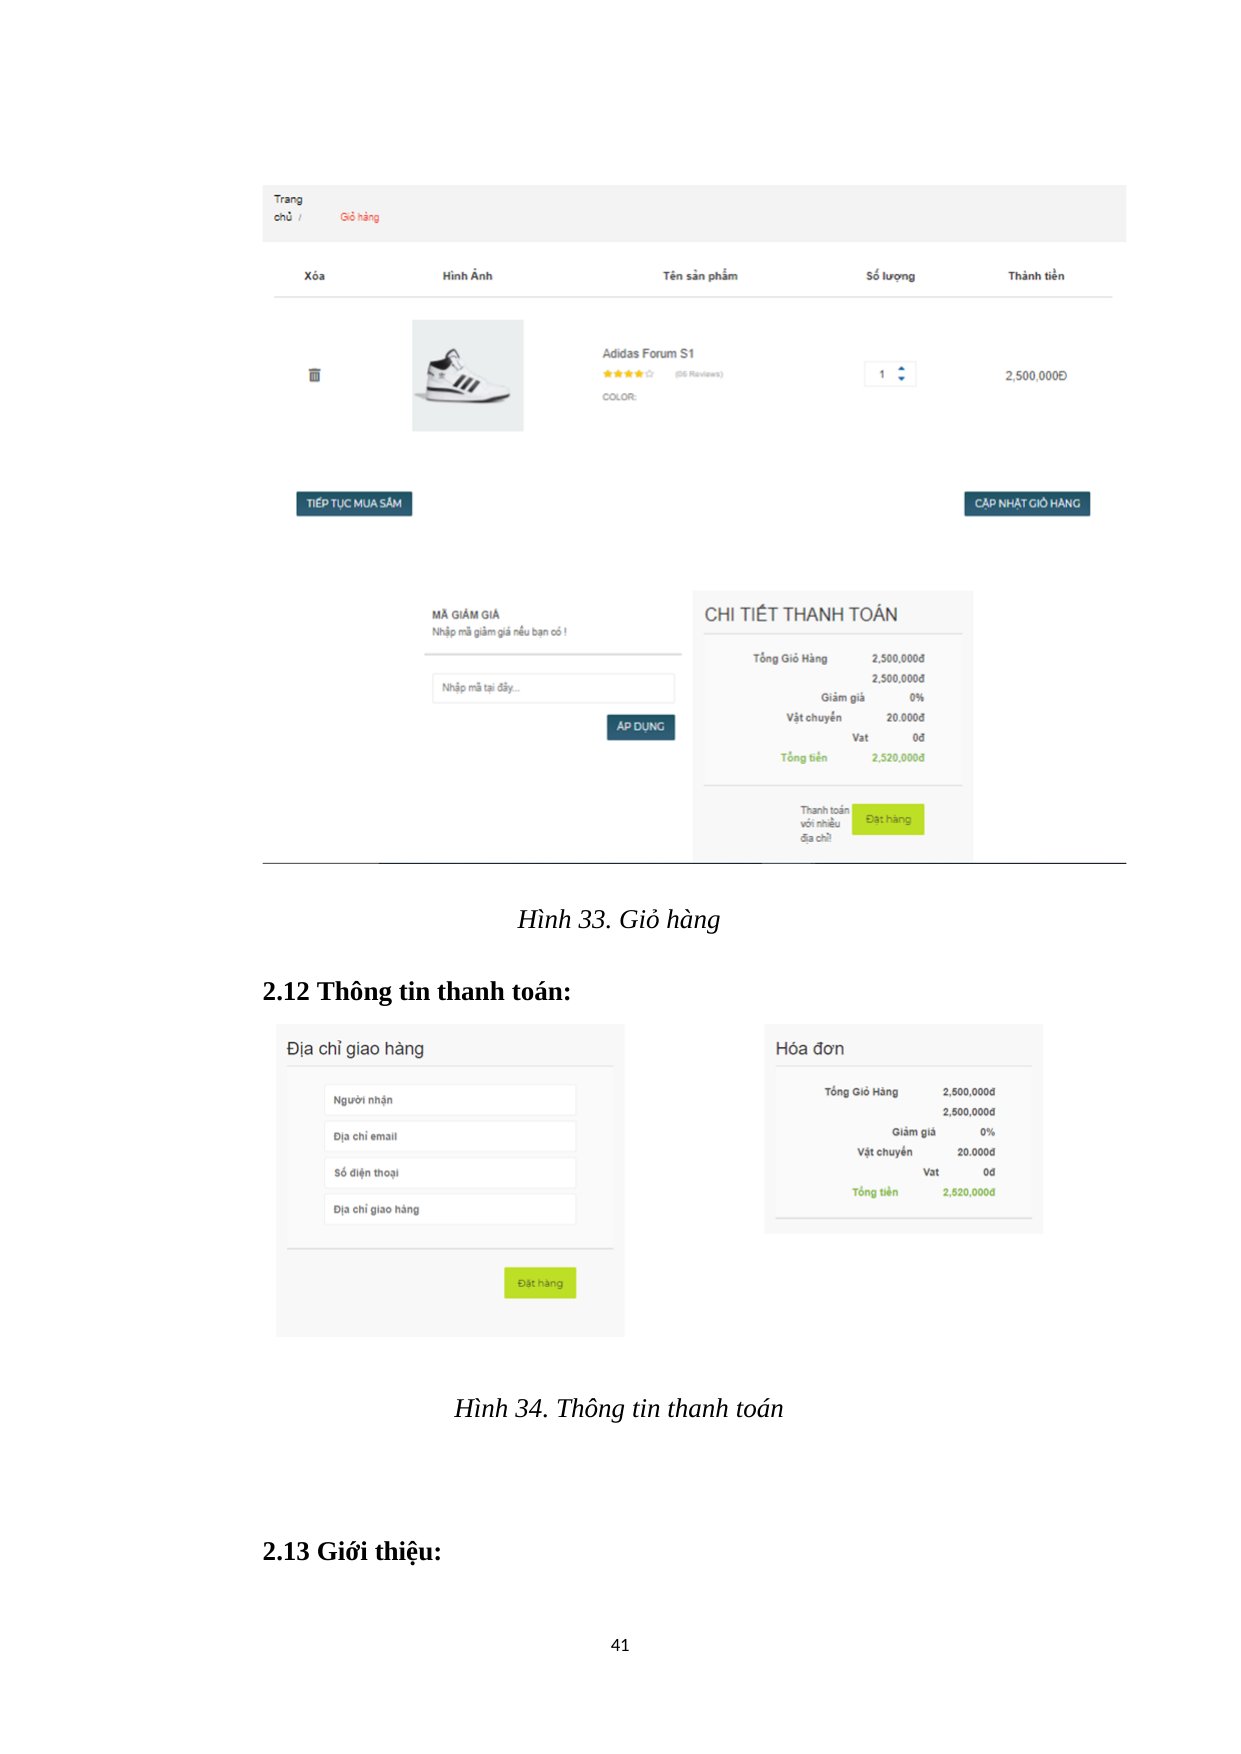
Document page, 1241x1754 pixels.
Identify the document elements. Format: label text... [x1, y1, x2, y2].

picture [262, 185, 1127, 864]
text Hình 33. Giỏ hàng [187, 904, 1053, 935]
text Hình 34. Thông tin thanh toán [187, 1392, 1053, 1423]
list Thông tin thanh toán: [262, 975, 1053, 1006]
picture [262, 1010, 1127, 1352]
list Giới thiệu: [262, 1535, 1053, 1566]
